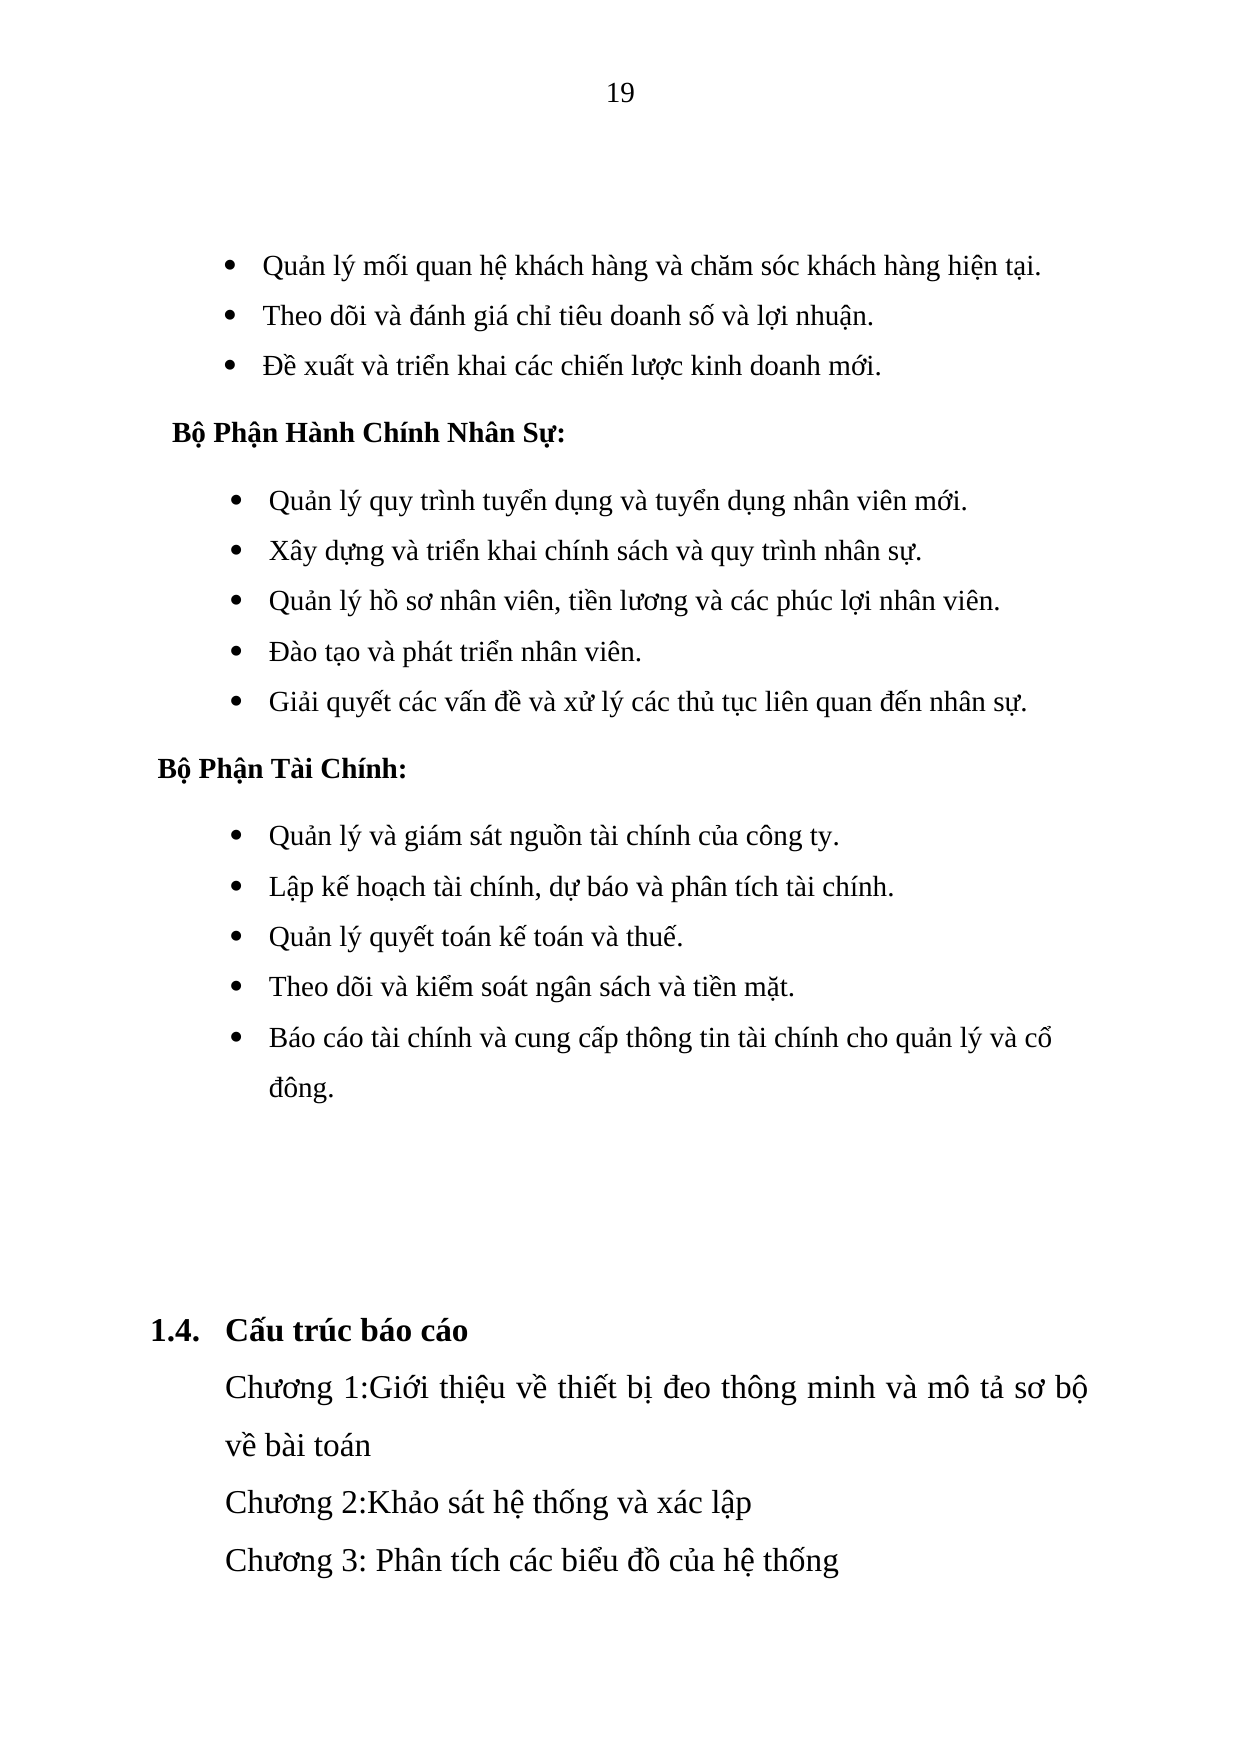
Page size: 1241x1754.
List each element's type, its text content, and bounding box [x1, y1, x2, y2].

list Giải quyết các vấn đề và xử lý các thủ tục liên quan đến nhân sự. [231, 684, 1090, 718]
list Quản lý quy trình tuyển dụng và tuyển dụng nhân viên mới. [231, 483, 1090, 516]
list Cấu trúc báo cáo [150, 1310, 1090, 1348]
text Bộ Phận Tài Chính: [150, 751, 1090, 785]
list Quản lý mối quan hệ khách hàng và chăm sóc khách hàng hiện tại. [225, 248, 1090, 281]
text Bộ Phận Hành Chính Nhân Sự: [150, 416, 1090, 449]
list Quản lý quyết toán kế toán và thuế. [231, 919, 1090, 953]
list Quản lý và giám sát nguồn tài chính của công ty. [231, 818, 1090, 852]
list Xây dựng và triển khai chính sách và quy trình nhân sự. [231, 533, 1090, 567]
list Theo dõi và đánh giá chỉ tiêu doanh số và lợi nhuận. [225, 298, 1090, 332]
text Chương 2:Khảo sát hệ thống và xác lập [225, 1482, 1090, 1521]
list Quản lý hồ sơ nhân viên, tiền lương và các phúc lợi nhân viên. [231, 583, 1090, 617]
list Đào tạo và phát triển nhân viên. [231, 634, 1090, 667]
list Báo cáo tài chính và cung cấp thông tin tài chính cho quản lý và cổ đông. [231, 1020, 1090, 1104]
list Đề xuất và triển khai các chiến lược kinh doanh mới. [225, 348, 1090, 382]
text Chương 3: Phân tích các biểu đồ của hệ thống [225, 1540, 1090, 1578]
list Lập kế hoạch tài chính, dự báo và phân tích tài chính. [231, 869, 1090, 902]
list Theo dõi và kiểm soát ngân sách và tiền mặt. [231, 969, 1090, 1003]
text Chương 1:Giới thiệu về thiết bị đeo thông minh và mô tả sơ bộ về bài toán [225, 1367, 1090, 1463]
